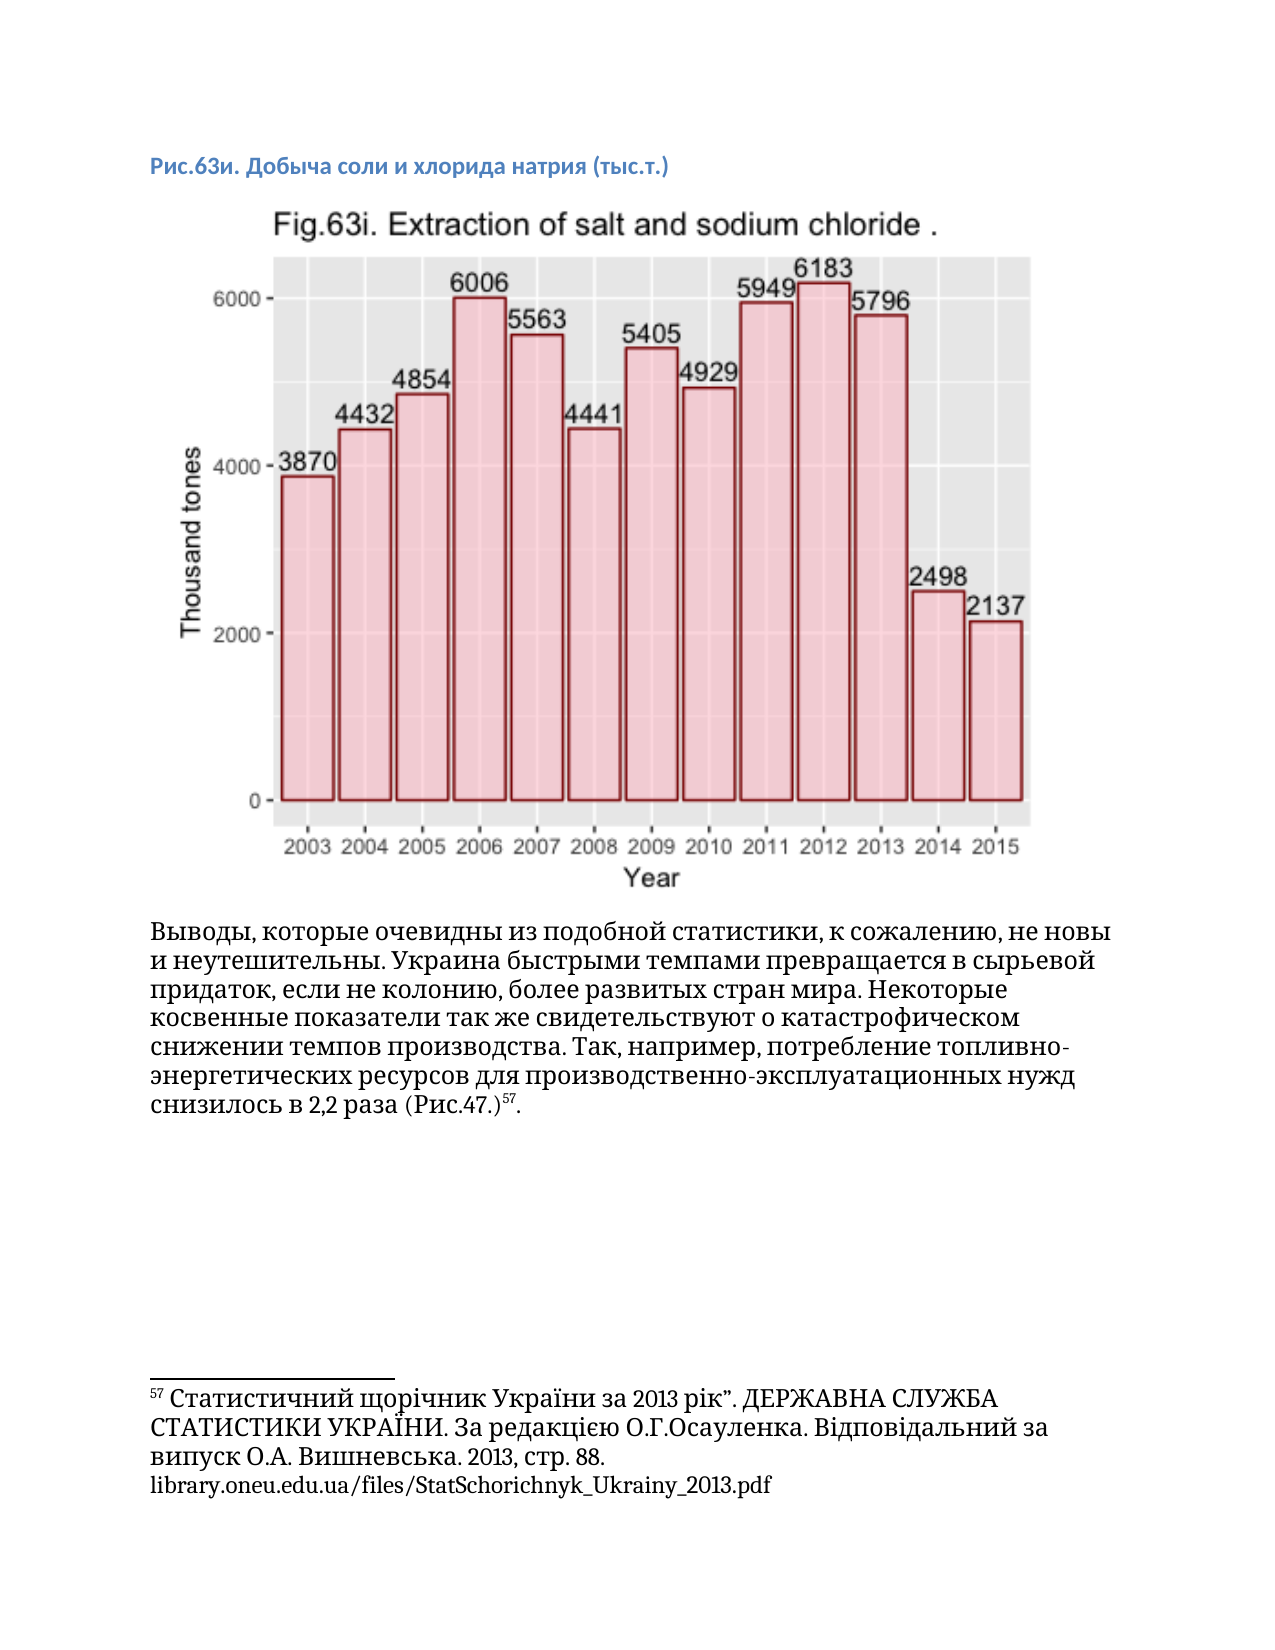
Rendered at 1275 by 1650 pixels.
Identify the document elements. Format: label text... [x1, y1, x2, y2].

subtitle Рис.63и. Добыча соли и хлорида натрия (тыс.т.) [150, 150, 1125, 181]
text Выводы, которые очевидны из подобной статистики, к сожалению, не новы и неутешительны. Украина быстрыми темпами превращается в сырьевой придаток, если не колонию, более развитых стран мира. Некоторые косвенные показатели так же свидетельствуют о катастрофическом снижении темпов производства. Так, например, потребление топливно-энергетических ресурсов для производственно-эксплуатационных нужд снизилось в 2,2 раза (Рис.47.). [150, 918, 1125, 1119]
picture [168, 199, 1044, 900]
